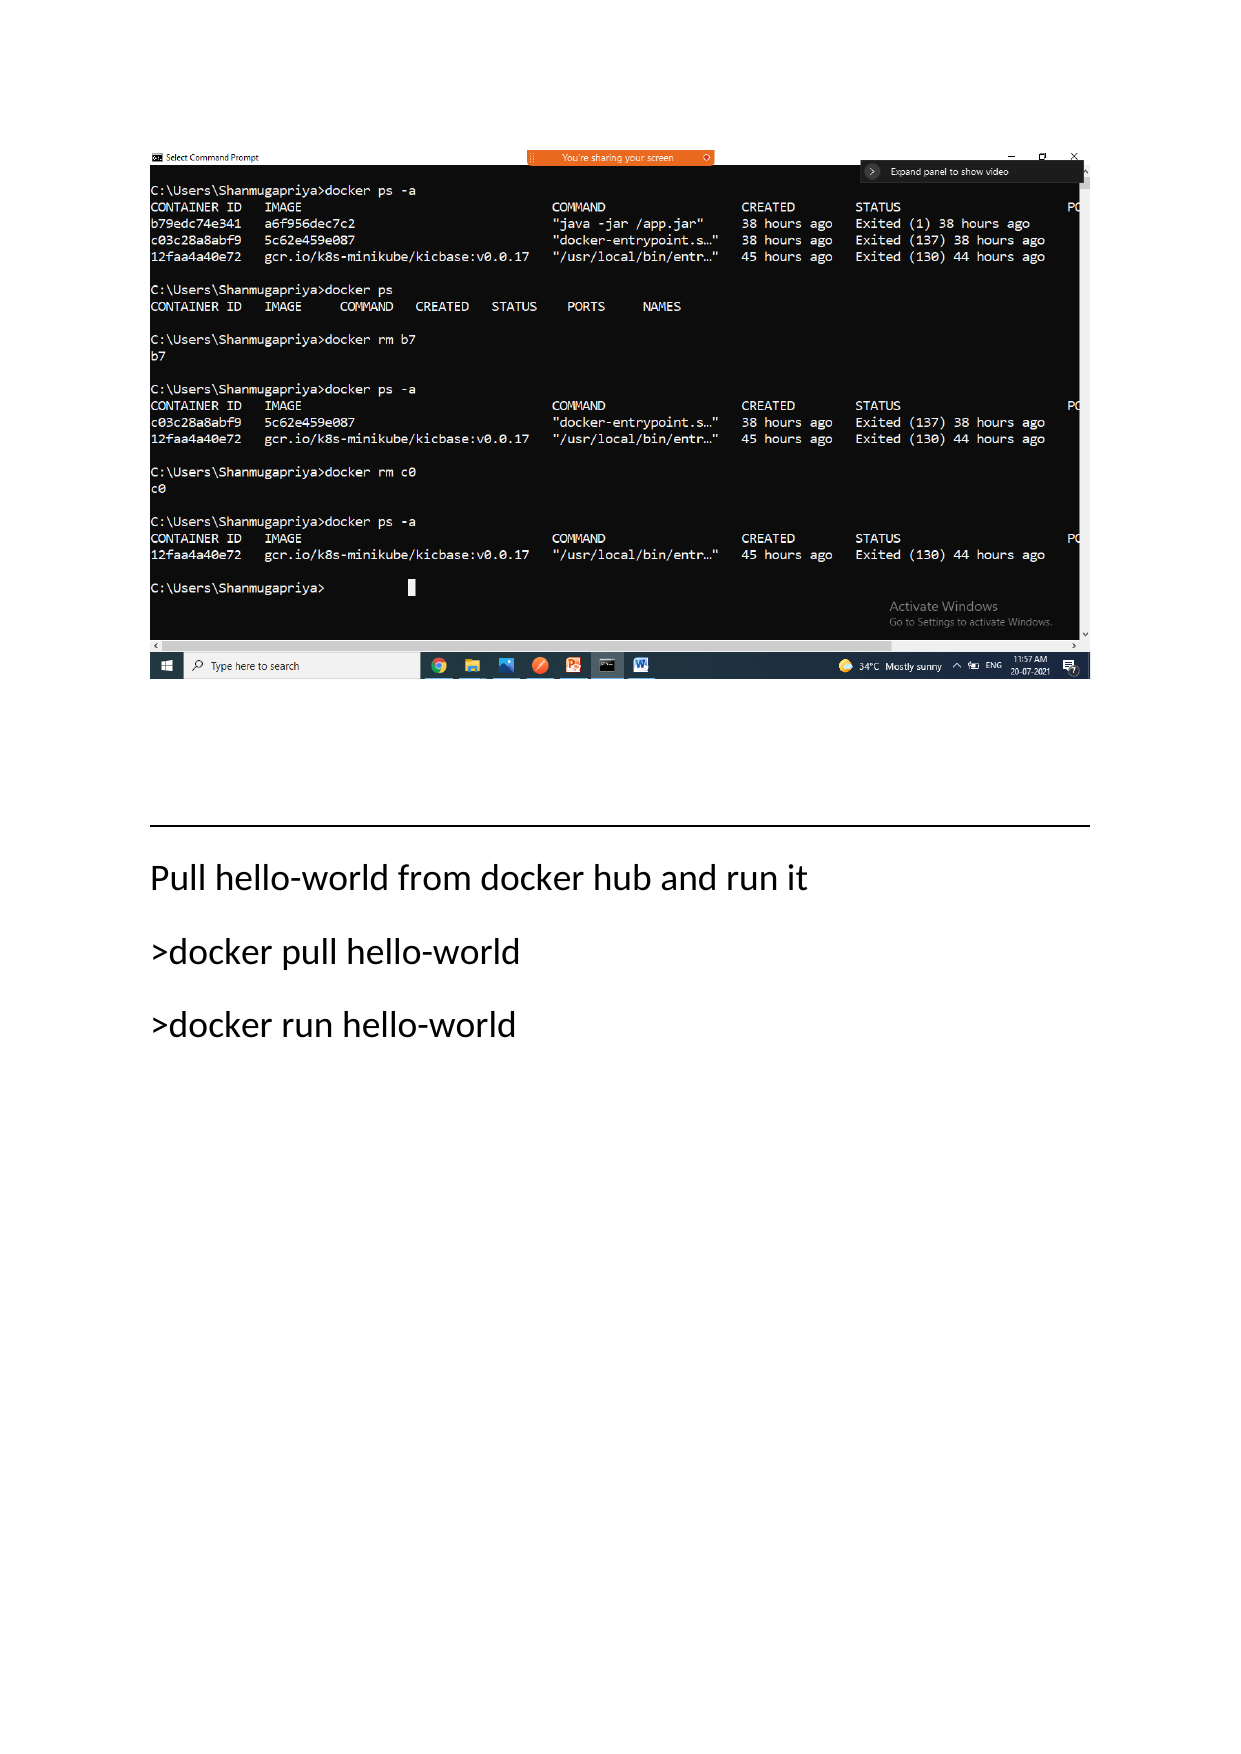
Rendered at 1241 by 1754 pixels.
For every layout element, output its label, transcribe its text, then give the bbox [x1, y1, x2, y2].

picture [150, 150, 1091, 679]
text >docker pull hello-world [150, 928, 1090, 974]
text Pull hello-world from docker hub and run it [150, 854, 1090, 900]
text >docker run hello-world [150, 1001, 1090, 1047]
